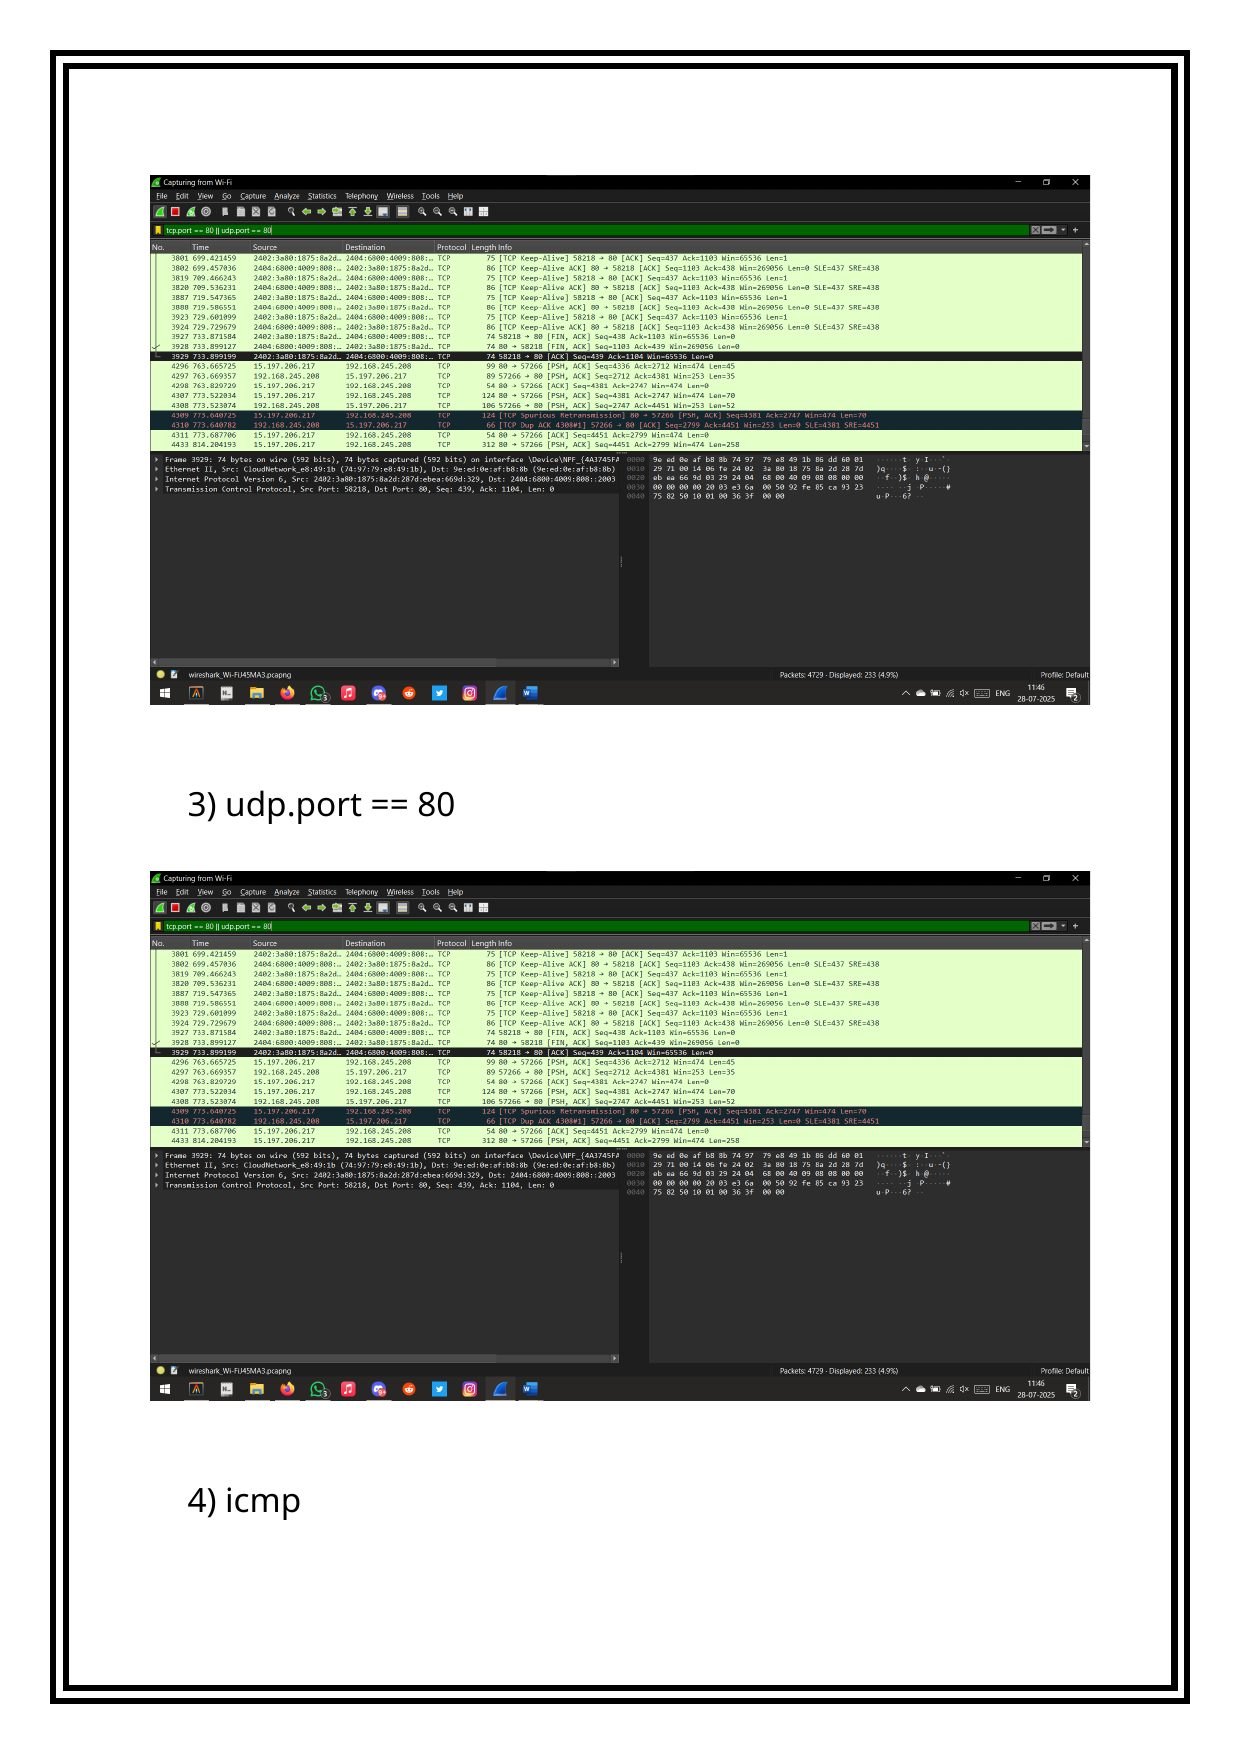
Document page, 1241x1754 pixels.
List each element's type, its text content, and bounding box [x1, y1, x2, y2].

list icmp [187, 1476, 1090, 1522]
picture [150, 871, 1091, 1401]
picture [150, 175, 1091, 705]
list udp.port == 80 [187, 780, 1090, 826]
